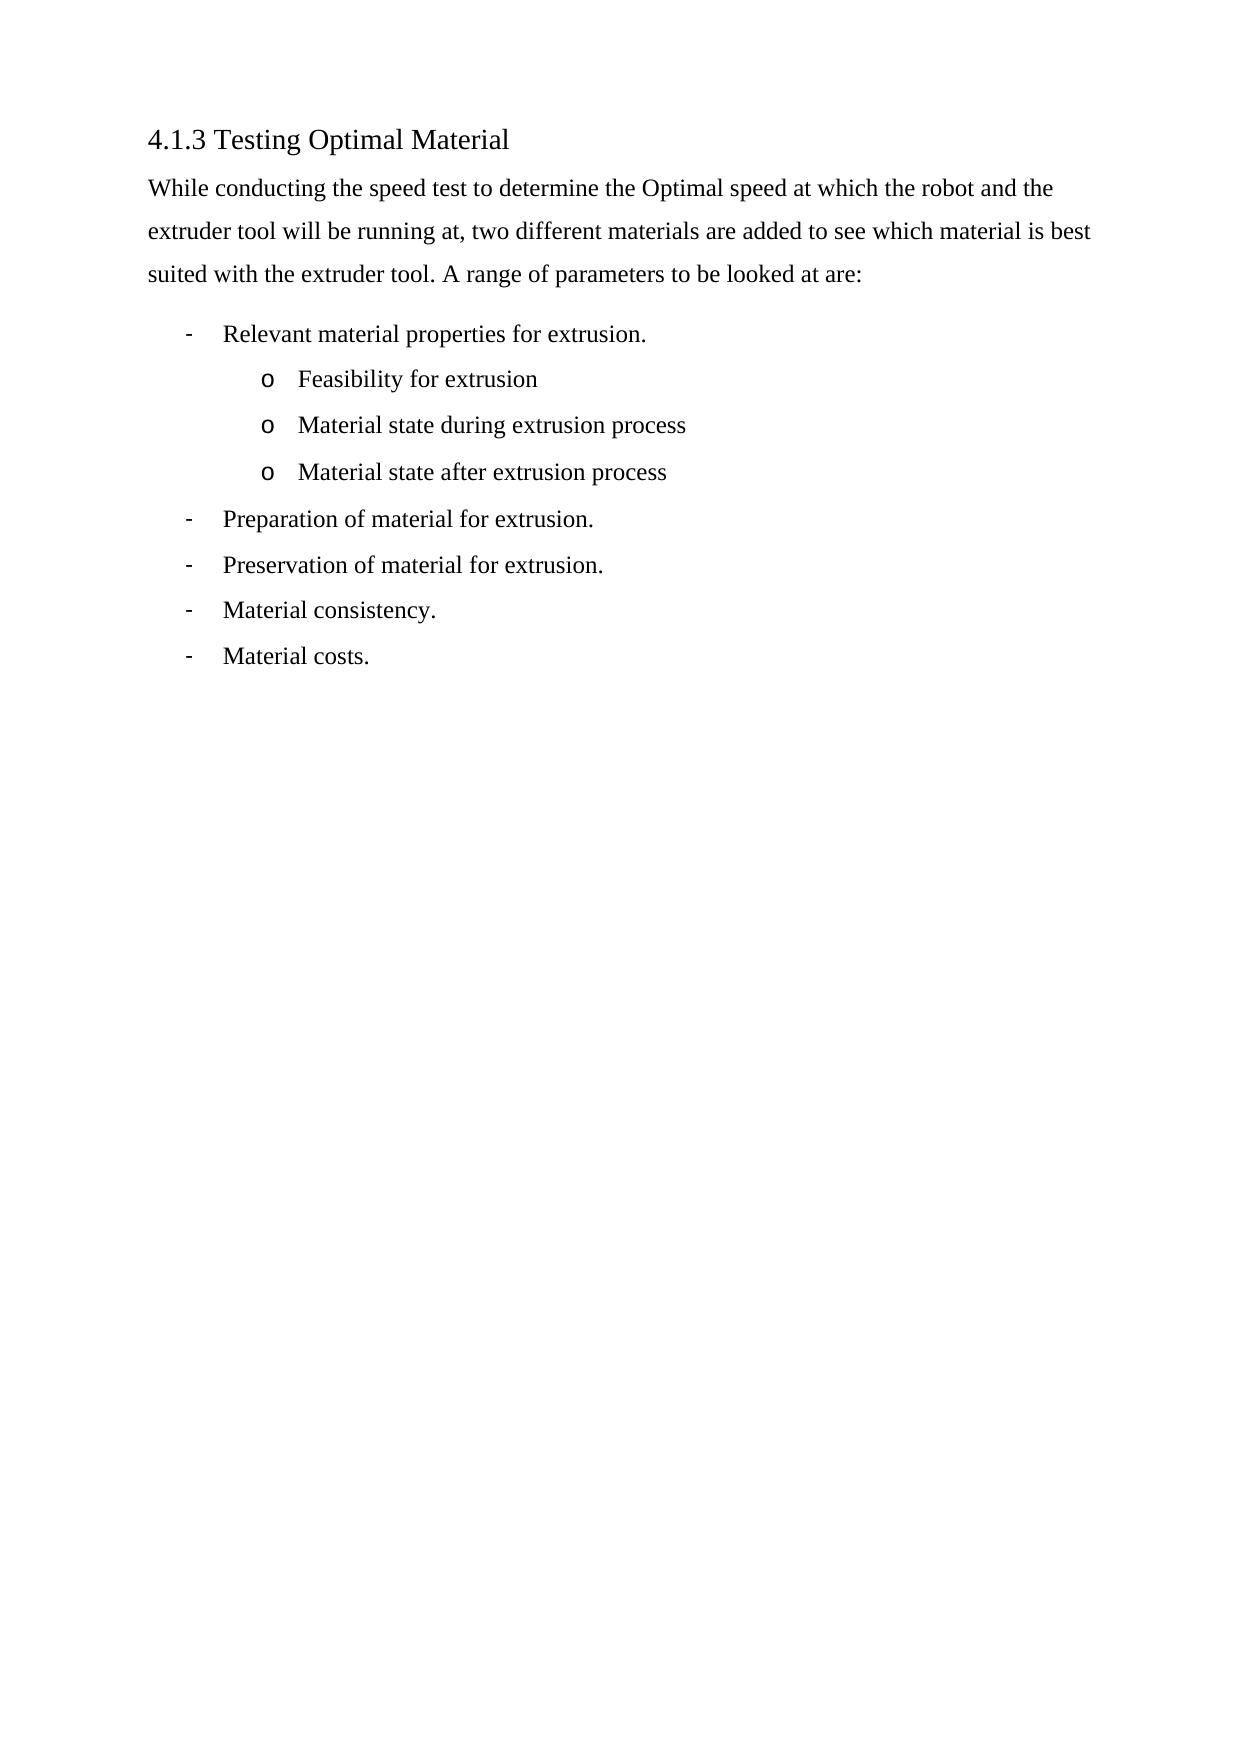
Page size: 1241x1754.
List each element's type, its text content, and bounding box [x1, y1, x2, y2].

list Preservation of material for extrusion. [185, 549, 1122, 579]
list Material consistency. [185, 594, 1122, 625]
list Relevant material properties for extrusion. [185, 319, 1122, 349]
list Material costs. [185, 640, 1122, 671]
list Material state after extrusion process [260, 457, 1122, 488]
subtitle 4.1.3 Testing Optimal Material [148, 122, 1122, 156]
list Material state during extrusion process [260, 411, 1122, 441]
list Feasibility for extrusion [260, 364, 1122, 395]
text While conducting the speed test to determine the Optimal speed at which the robot and the extruder tool will be running at, two different materials are added to see which material is best suited with the extruder tool. A range of parameters to be looked at are: [148, 173, 1122, 288]
list Preparation of material for extrusion. [185, 503, 1122, 534]
